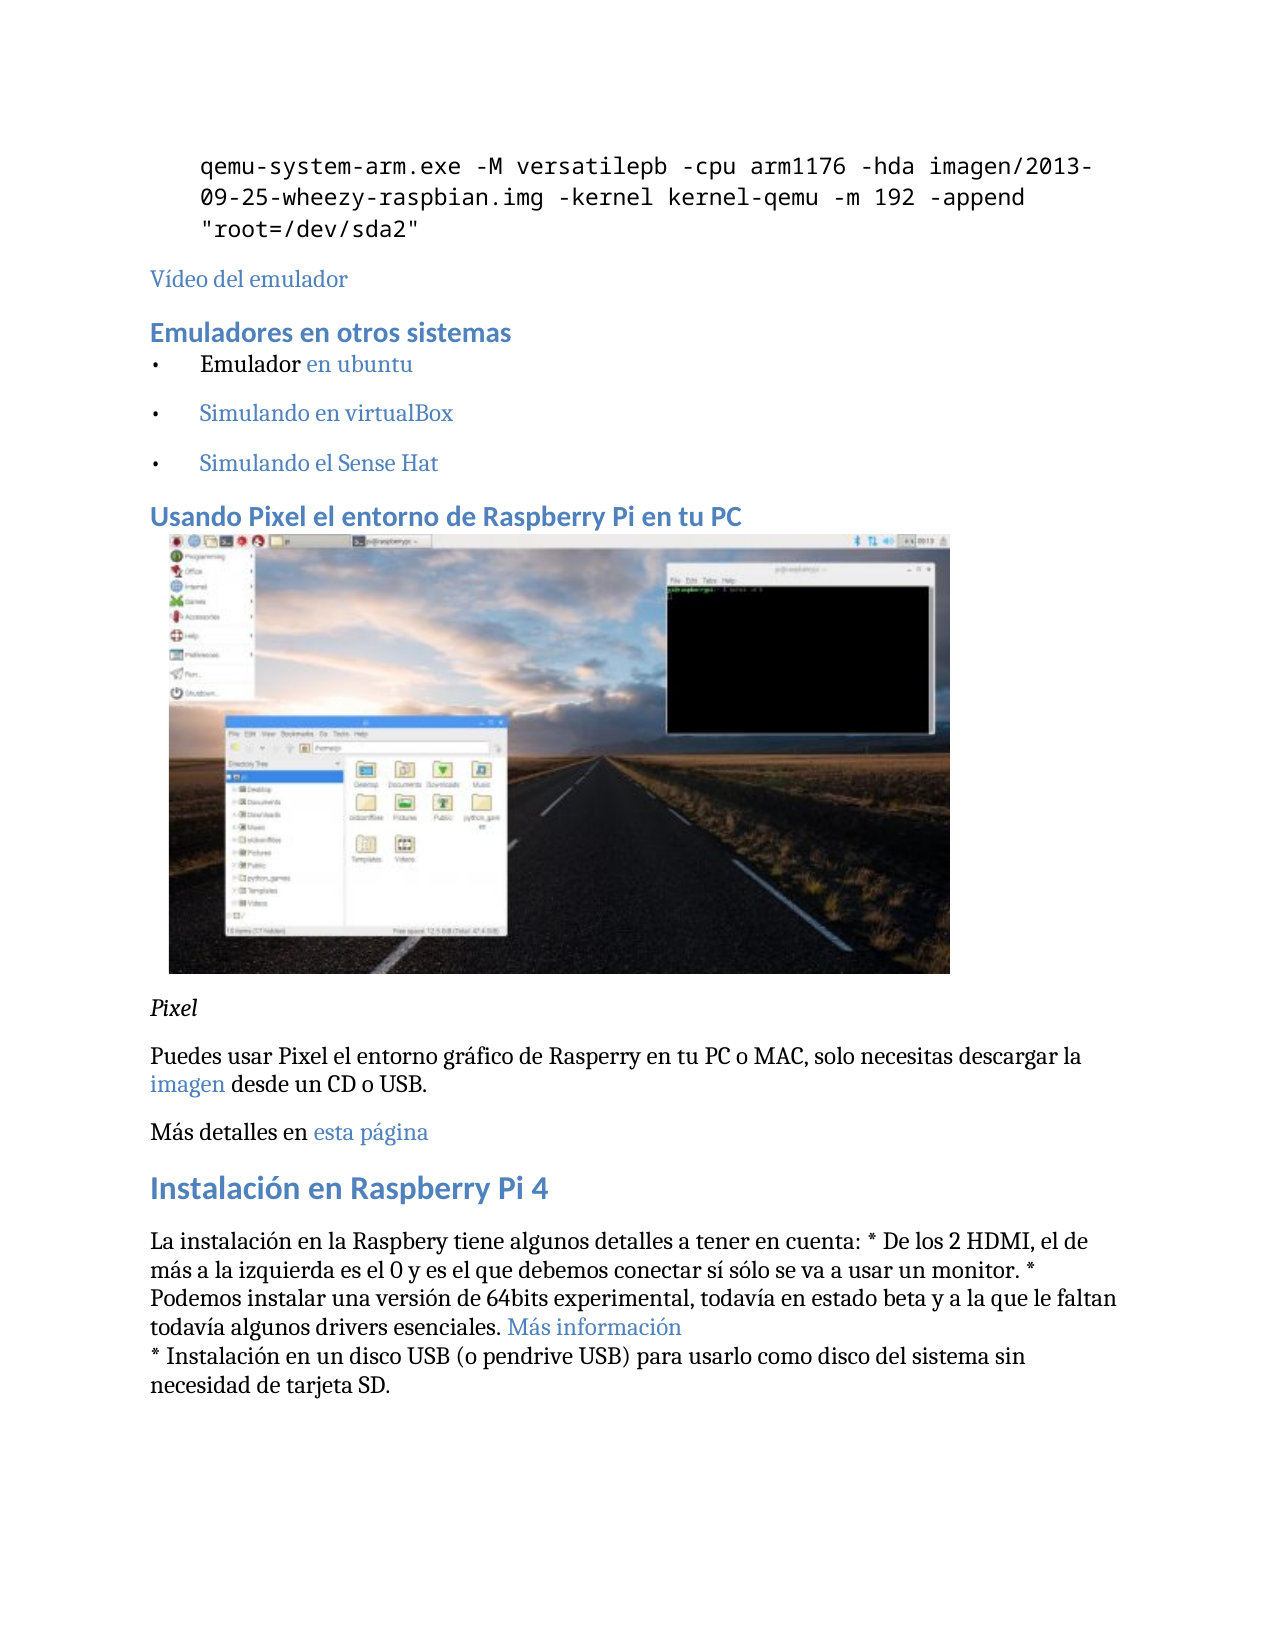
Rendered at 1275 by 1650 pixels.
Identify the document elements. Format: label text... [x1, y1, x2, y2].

list qemu-system-arm.exe -M versatilepb -cpu arm1176 -hda imagen/2013-09-25-wheezy-raspbian.img -kernel kernel-qemu -m 192 -append "root=/dev/sda2" [150, 150, 1125, 244]
text La instalación en la Raspbery tiene algunos detalles a tener en cuenta: * De los 2 HDMI, el de más a la izquierda es el 0 y es el que debemos conectar sí sólo se va a usar un monitor. * Podemos instalar una versión de 64bits experimental, todavía en estado beta y a la que le faltan todavía algunos drivers esenciales. Más información * Instalación en un disco USB (o pendrive USB) para usarlo como disco del sistema sin necesidad de tarjeta SD. [150, 1227, 1125, 1399]
list Simulando en virtualBox [150, 399, 1125, 428]
text Pixel [150, 994, 1125, 1023]
subtitle Emuladores en otros sistemas [150, 314, 1125, 350]
text Puedes usar Pixel el entorno gráfico de Rasperry en tu PC o MAC, solo necesitas descargar la imagen desde un CD o USB. [150, 1042, 1125, 1099]
subtitle Usando Pixel el entorno de Raspberry Pi en tu PC [150, 498, 1125, 534]
text Vídeo del emulador [150, 264, 1125, 293]
list Emulador en ubuntu [150, 350, 1125, 378]
subtitle Instalación en Raspberry Pi 4 [150, 1167, 1125, 1208]
picture [168, 534, 950, 974]
list Simulando el Sense Hat [150, 449, 1125, 478]
text Más detalles en esta página [150, 1118, 1125, 1147]
